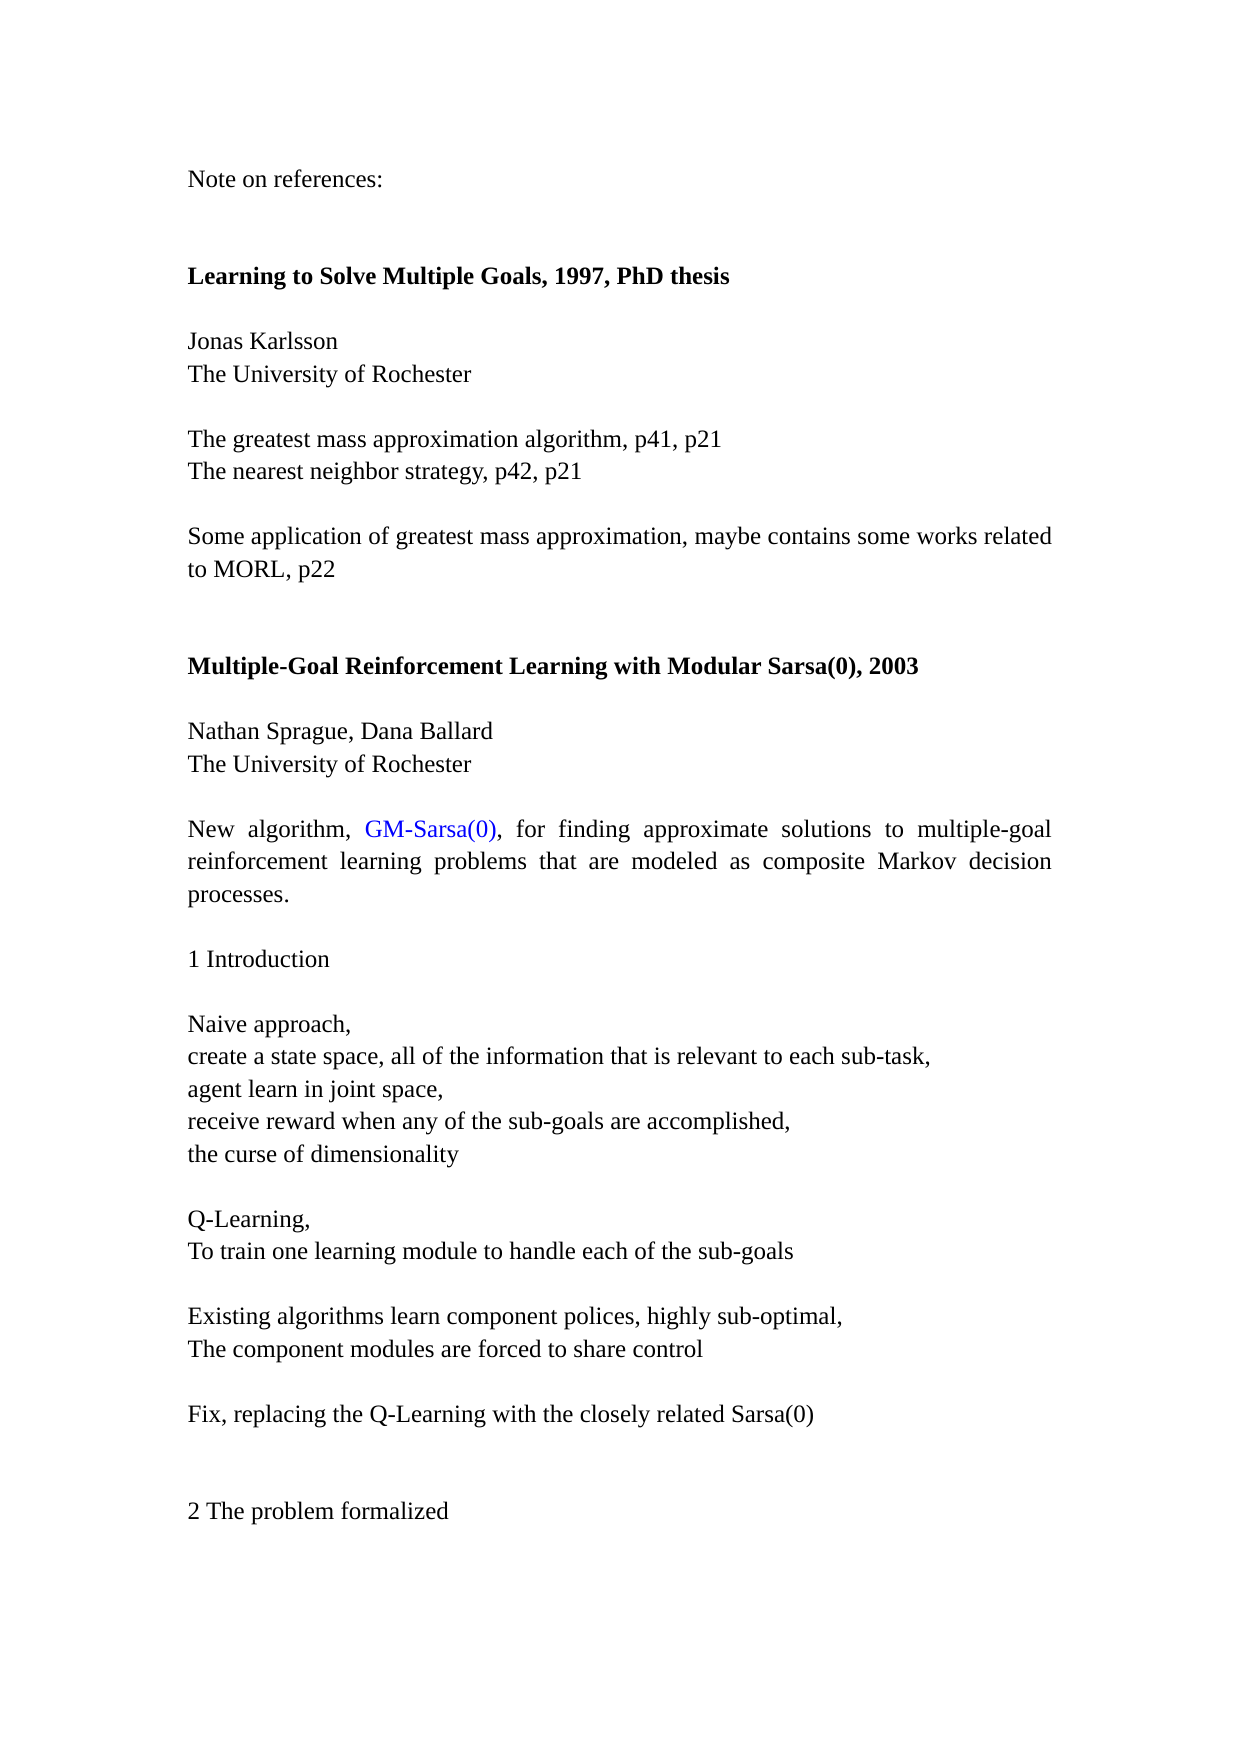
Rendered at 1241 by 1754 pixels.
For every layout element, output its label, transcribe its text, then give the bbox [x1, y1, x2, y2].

list the curse of dimensionality [187, 1137, 1053, 1169]
list 2 The problem formalized [187, 1494, 1053, 1527]
list agent learn in joint space, [187, 1072, 1053, 1104]
list Jonas Karlsson [187, 324, 1053, 357]
list Learning, [187, 1202, 1053, 1234]
list Note on references: [187, 162, 1053, 194]
list receive reward when any of the sub-goals are accomplished, [187, 1104, 1053, 1137]
list create a state space, all of the information that is relevant to each sub-task, [187, 1039, 1053, 1072]
list Learning to Solve Multiple Goals, 1997, PhD thesis [187, 259, 1053, 292]
list Some application of greatest mass approximation, maybe contains some works related to MORL, p22 [187, 519, 1053, 584]
list The University of Rochester [187, 747, 1053, 779]
list Existing algorithms learn component polices, highly sub-optimal, [187, 1299, 1053, 1332]
list Nathan Sprague, Dana Ballard [187, 714, 1053, 747]
list Fix, replacing the Q-Learning with the closely related Sarsa(0) [187, 1397, 1053, 1429]
list Multiple-Goal Reinforcement Learning with Modular Sarsa(0), 2003 [187, 649, 1053, 682]
list The greatest mass approximation algorithm, p41, p21 [187, 422, 1053, 454]
list Naive approach, [187, 1007, 1053, 1039]
list The University of Rochester [187, 357, 1053, 389]
list To train one learning module to handle each of the sub-goals [187, 1234, 1053, 1267]
list 1 Introduction [187, 942, 1053, 974]
list New algorithm, GM-Sarsa(0), for finding approximate solutions to multiple-goal reinforcement learning problems that are modeled as composite Markov decision processes. [187, 812, 1053, 909]
list The nearest neighbor strategy, p42, p21 [187, 454, 1053, 487]
list The component modules are forced to share control [187, 1332, 1053, 1364]
